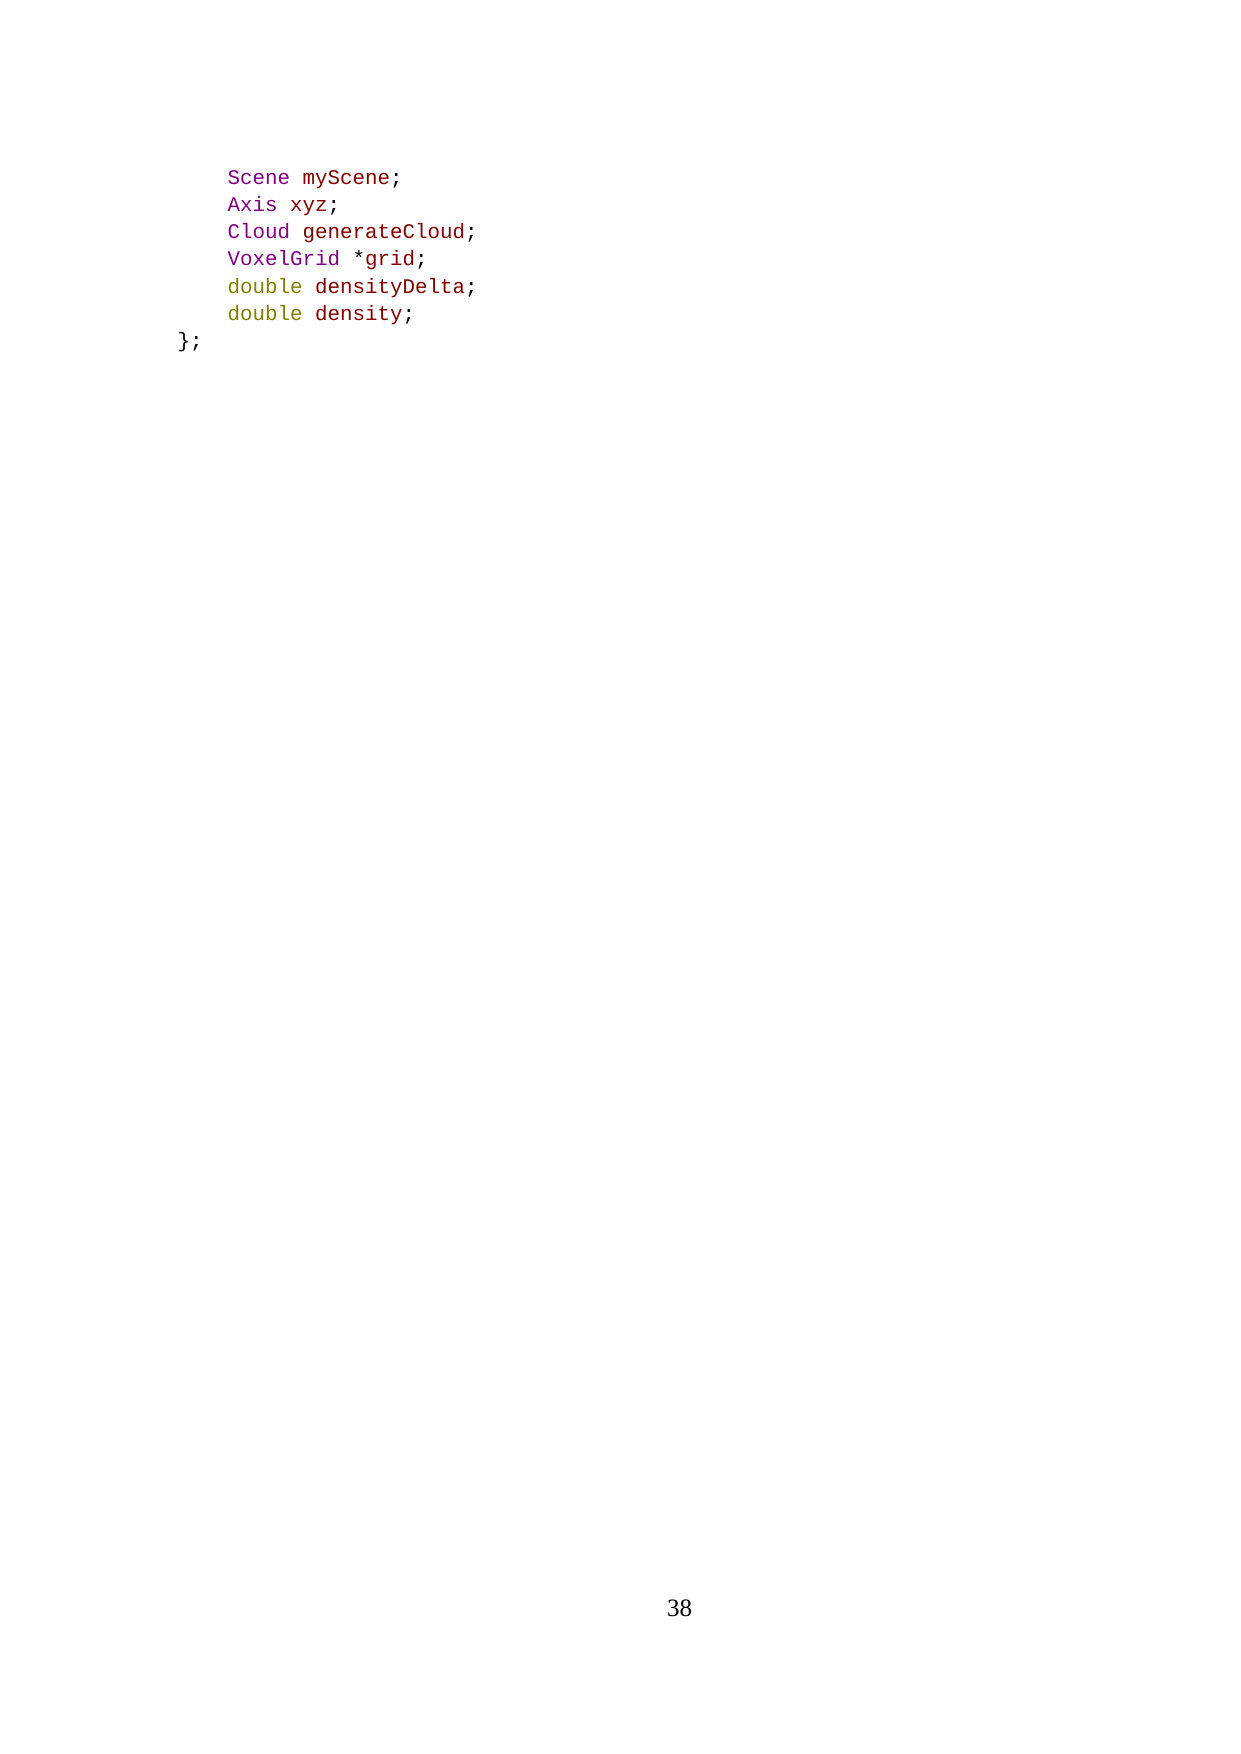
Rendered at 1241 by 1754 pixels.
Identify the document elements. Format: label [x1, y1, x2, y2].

table_cell [172, 161, 1146, 363]
